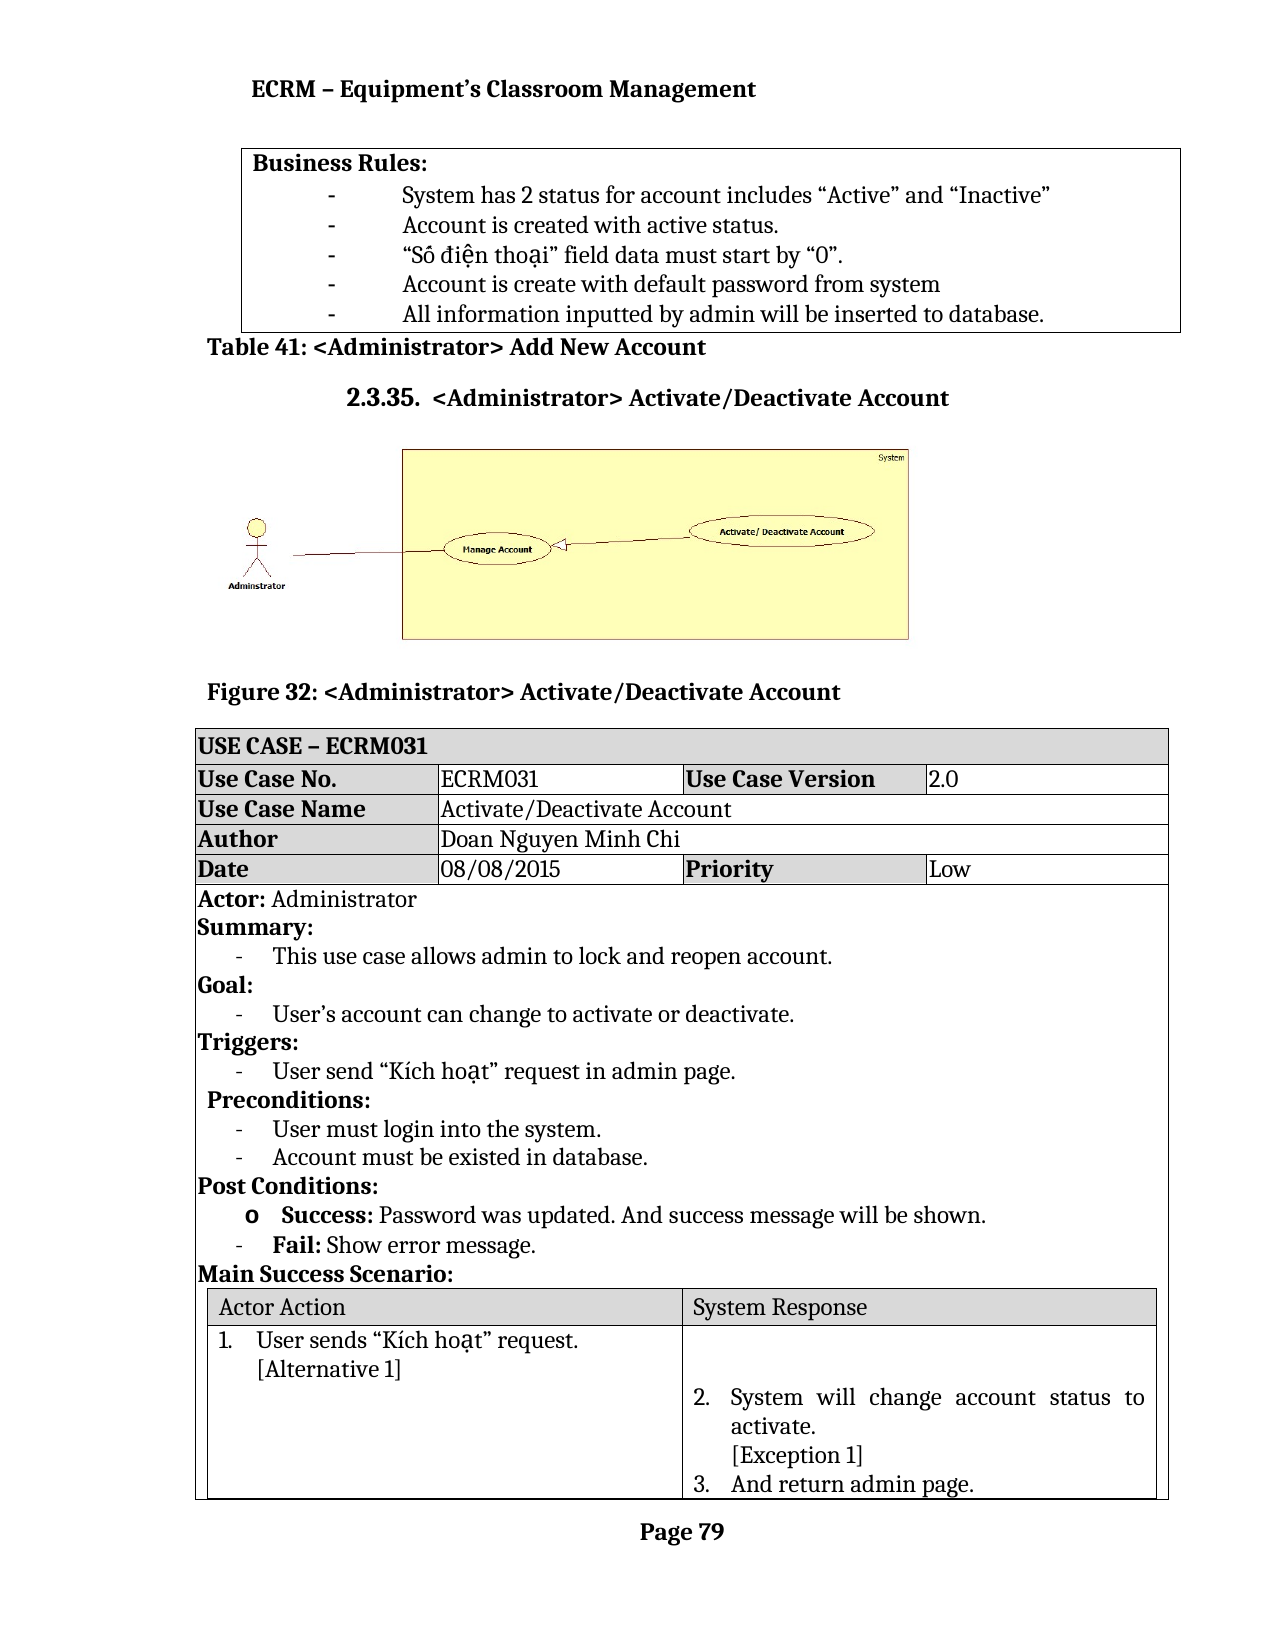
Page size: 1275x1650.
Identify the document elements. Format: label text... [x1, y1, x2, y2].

table_cell Doan Nguyen Minh Chi [439, 825, 1168, 854]
picture [206, 434, 923, 654]
table_cell Date [196, 855, 438, 883]
table_cell 08/08/2015 [439, 855, 683, 883]
list <Administrator> Activate/Deactivate Account [346, 382, 1157, 413]
table_cell Author [196, 825, 438, 854]
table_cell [242, 149, 1180, 332]
text Table 41: <Administrator> Add New Account [207, 333, 1157, 362]
table_cell Use Case No. [196, 765, 438, 794]
table_cell Priority [684, 855, 926, 883]
table_cell Use Case Name [196, 795, 438, 824]
table_cell Low [927, 855, 1168, 883]
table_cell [196, 885, 1168, 1499]
table_cell ECRM031 [439, 765, 683, 794]
text Figure 32: <Administrator> Activate/Deactivate Account [207, 678, 1157, 707]
table_header USE CASE – ECRM031 [196, 729, 1168, 764]
table_cell Use Case Version [684, 765, 926, 794]
table_cell Activate/Deactivate Account [439, 795, 1168, 824]
table_cell 2.0 [927, 765, 1168, 794]
